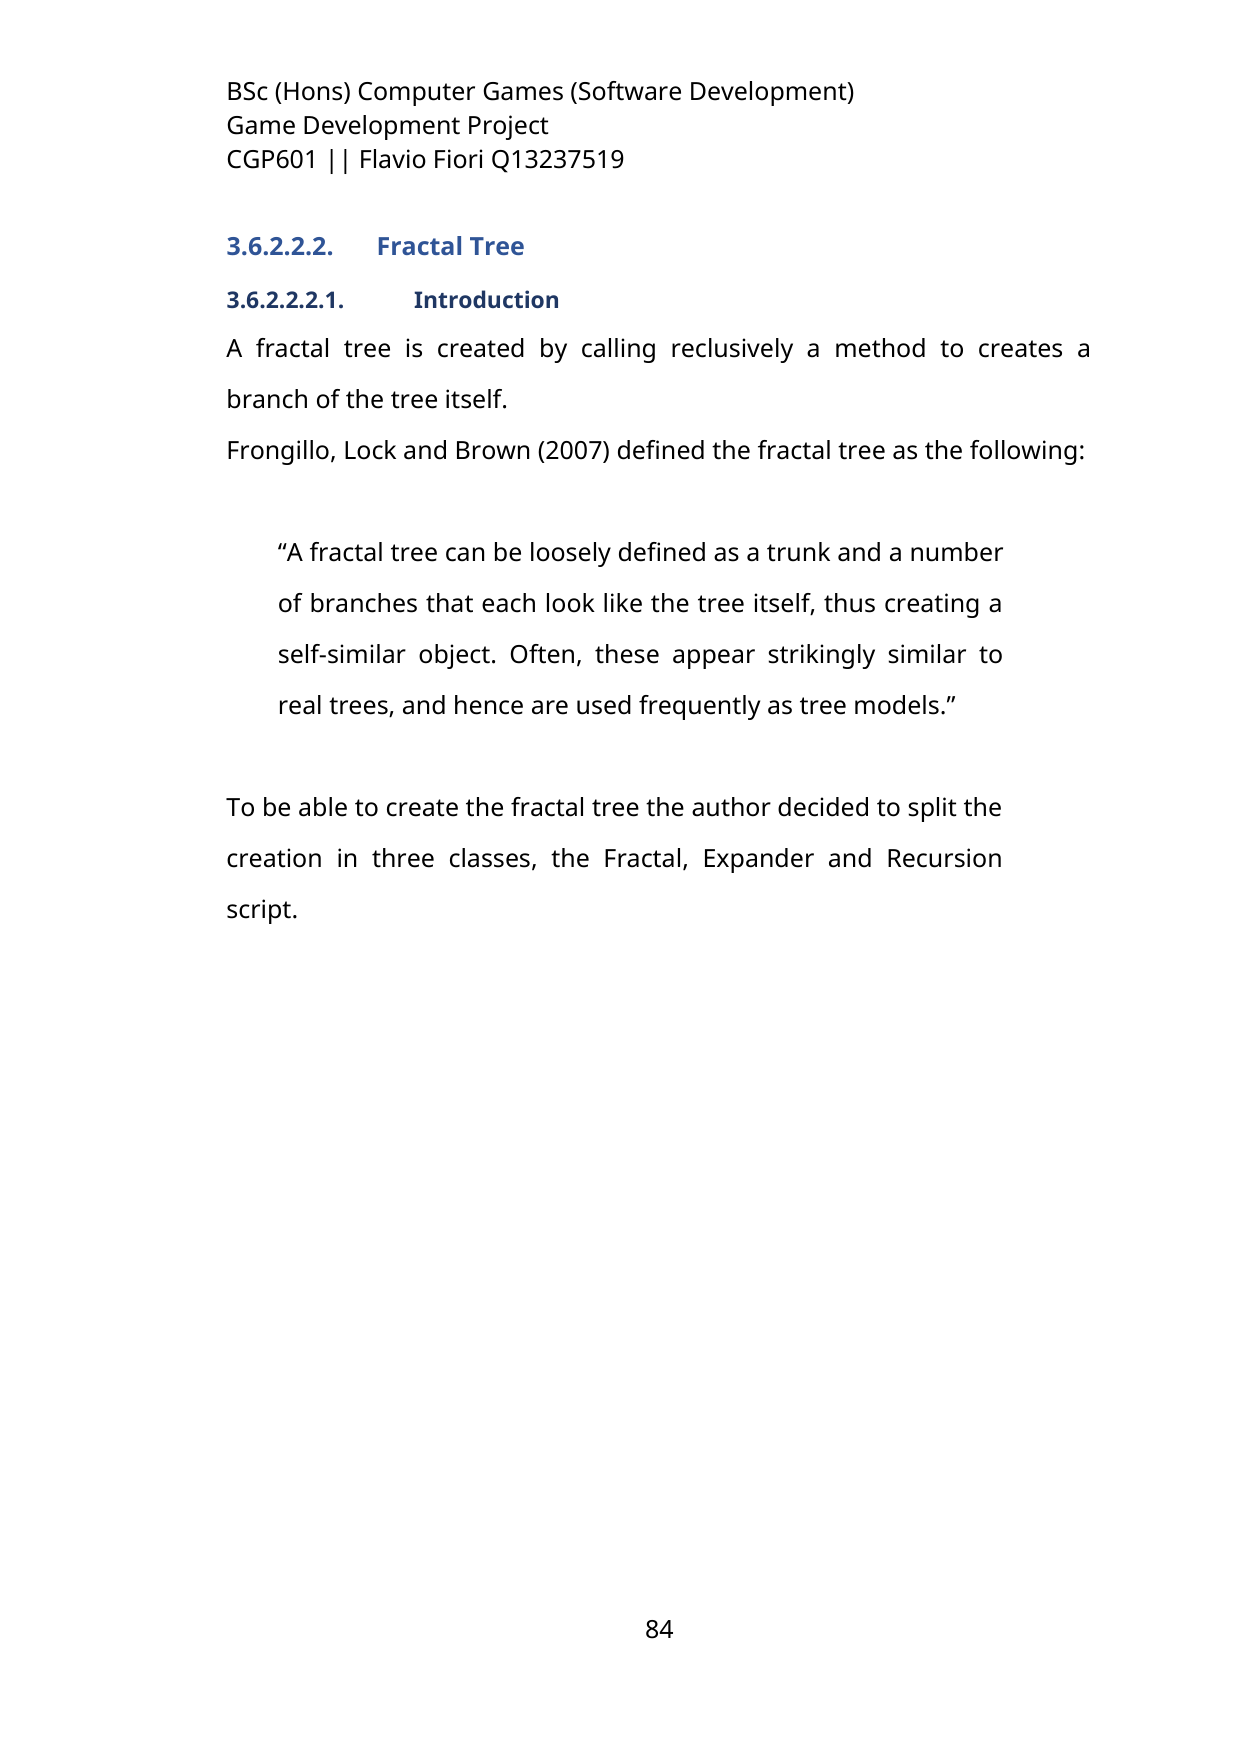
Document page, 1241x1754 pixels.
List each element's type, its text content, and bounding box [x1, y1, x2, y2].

subtitle Fractal Tree [226, 229, 1092, 263]
text “A fractal tree can be loosely defined as a trunk and a number of branches that each look like the tree itself, thus creating a self-similar object. Often, these appear strikingly similar to real trees, and hence are used frequently as tree models.” [278, 535, 1004, 722]
text Frongillo, Lock and Brown (2007) defined the fractal tree as the following: [226, 433, 1092, 467]
text To be able to create the fractal tree the author decided to split the creation in three classes, the Fractal, Expander and Recursion script. [226, 790, 1004, 926]
text A fractal tree is created by calling reclusively a method to creates a branch of the tree itself. [226, 331, 1092, 416]
subtitle Introduction [226, 284, 1092, 315]
